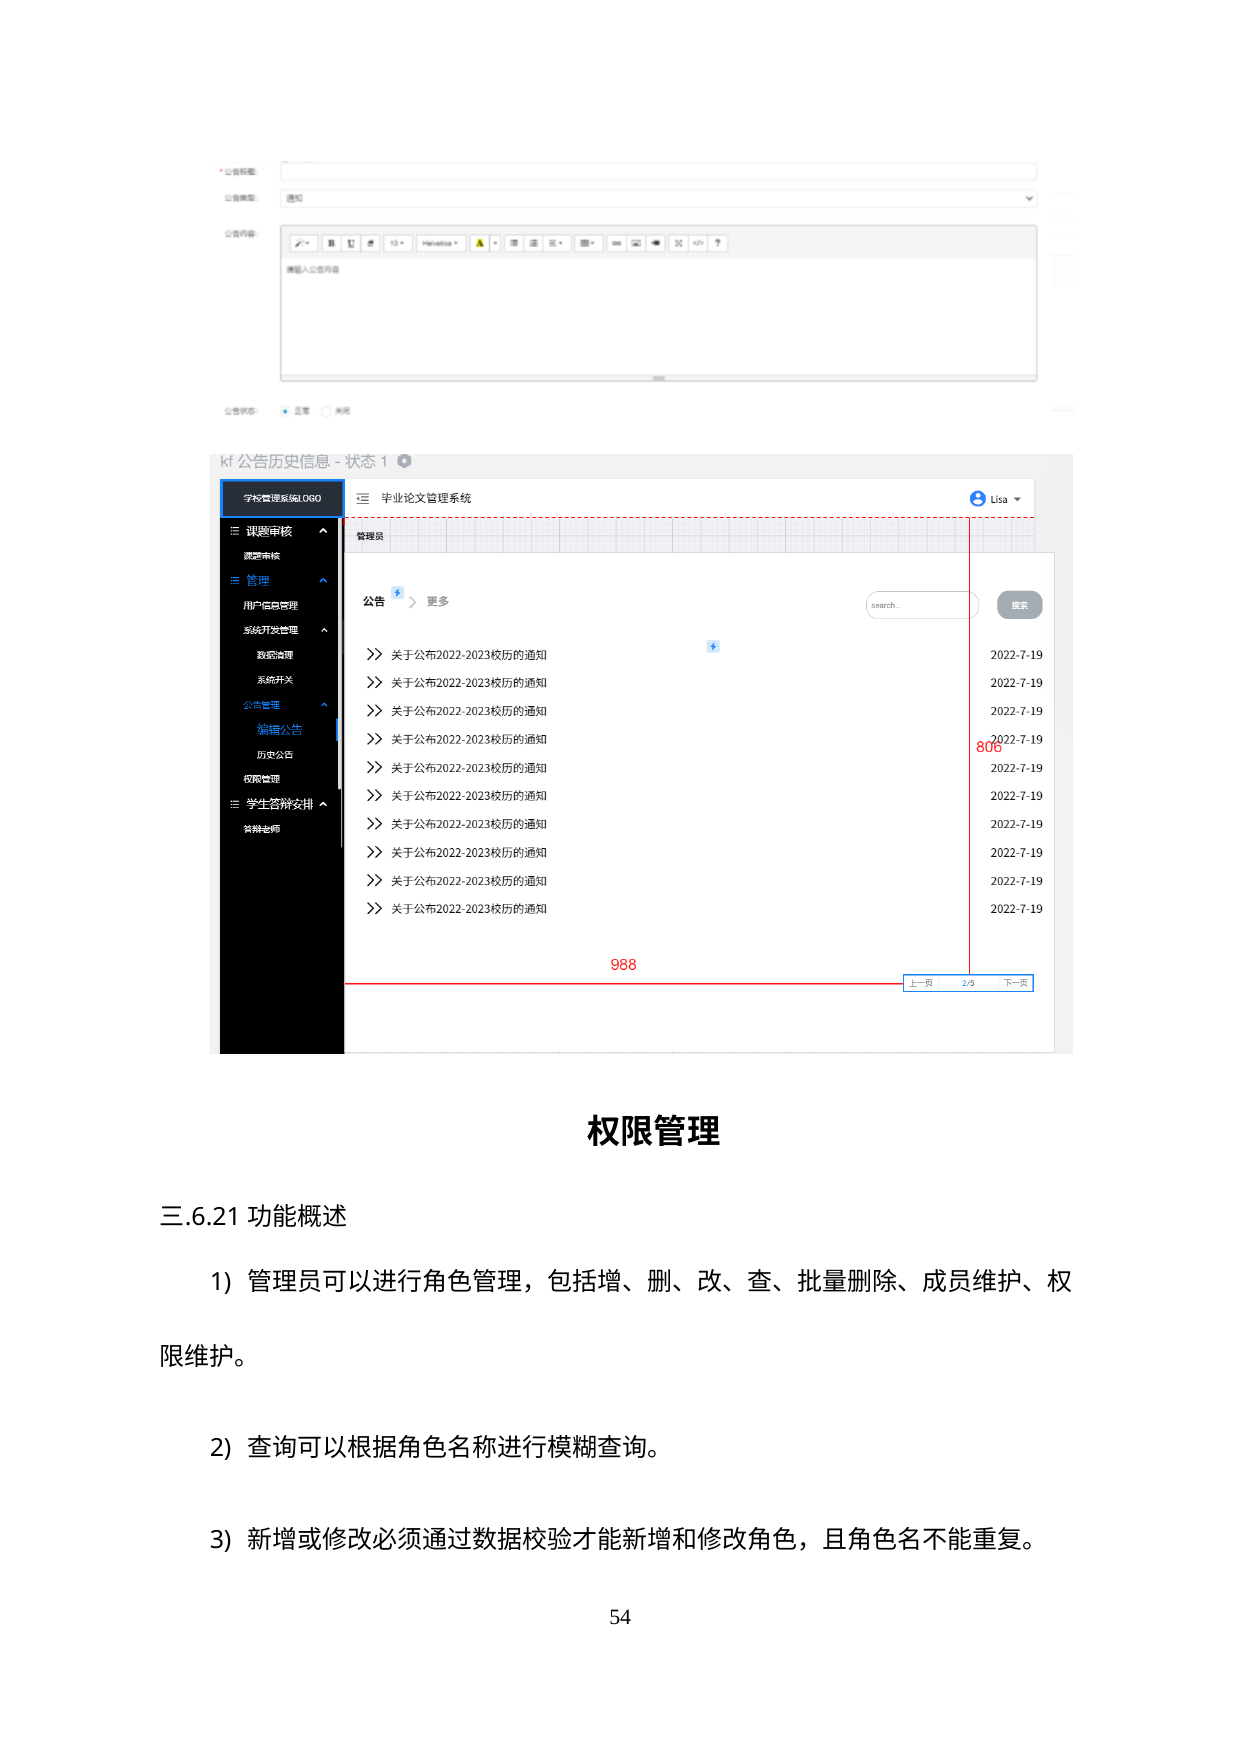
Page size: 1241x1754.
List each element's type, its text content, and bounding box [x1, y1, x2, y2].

picture [209, 161, 1075, 439]
subtitle 权限管理 [159, 1097, 1081, 1162]
list 查询可以根据角色名称进行模糊查询。 [159, 1413, 1081, 1478]
subtitle 功能概述 [159, 1182, 1081, 1247]
list 新增或修改必须通过数据校验才能新增和修改角色，且角色名不能重复。 [159, 1505, 1081, 1570]
list 管理员可以进行角色管理，包括增、删、改、查、批量删除、成员维护、权限维护。 [159, 1247, 1081, 1387]
picture [209, 454, 1073, 1054]
